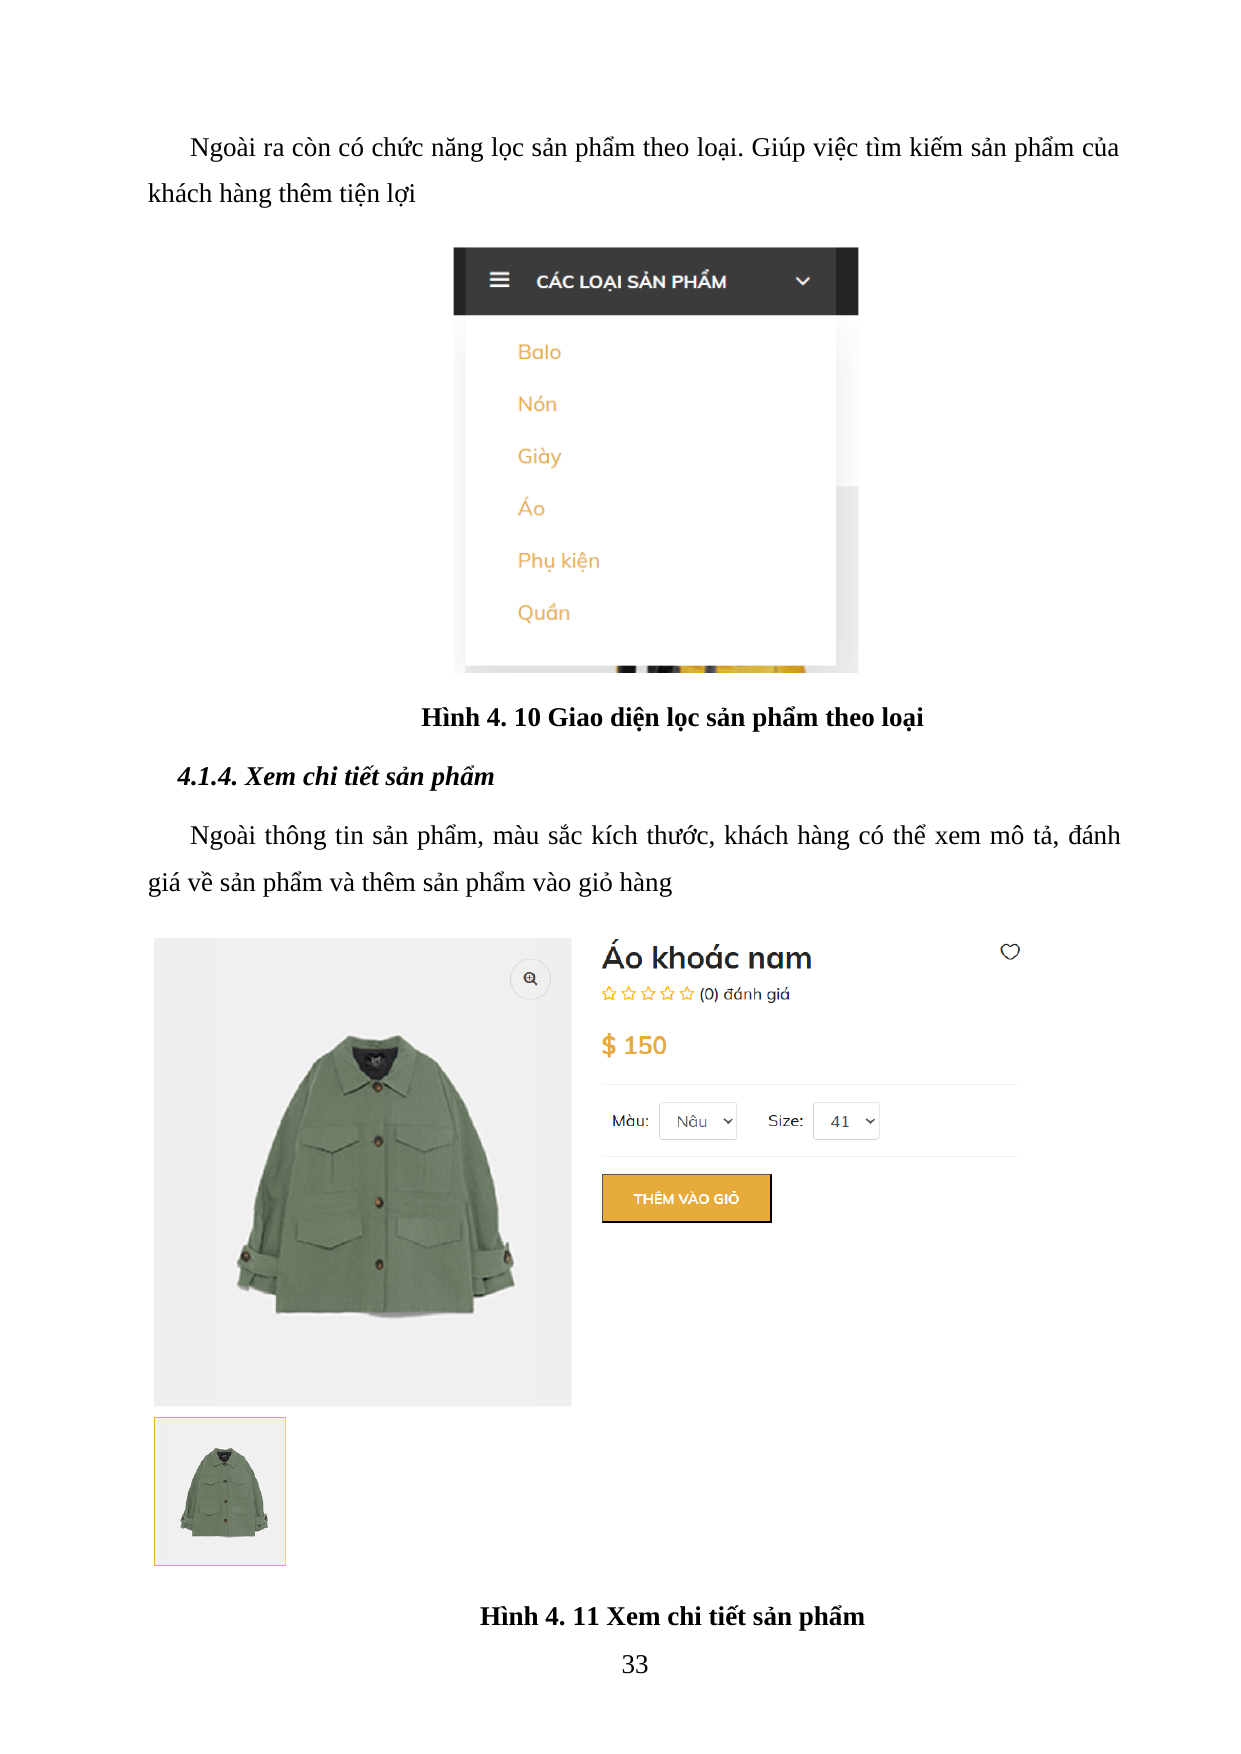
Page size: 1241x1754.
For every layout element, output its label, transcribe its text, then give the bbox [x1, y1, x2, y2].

picture [147, 925, 1031, 1572]
picture [453, 236, 859, 673]
text Ngoài thông tin sản phẩm, màu sắc kích thước, khách hàng có thể xem mô tả, đánh giá về sản phẩm và thêm sản phẩm vào giỏ hàng [148, 819, 1122, 897]
text Hình 4. 11 Xem chi tiết sản phẩm [148, 1600, 1122, 1631]
subtitle Xem chi tiết sản phẩm [177, 760, 1122, 791]
text Hình 4. 10 Giao diện lọc sản phẩm theo loại [148, 701, 1122, 732]
text Ngoài ra còn có chức năng lọc sản phẩm theo loại. Giúp việc tìm kiếm sản phẩm của khách hàng thêm tiện lợi [148, 131, 1122, 208]
